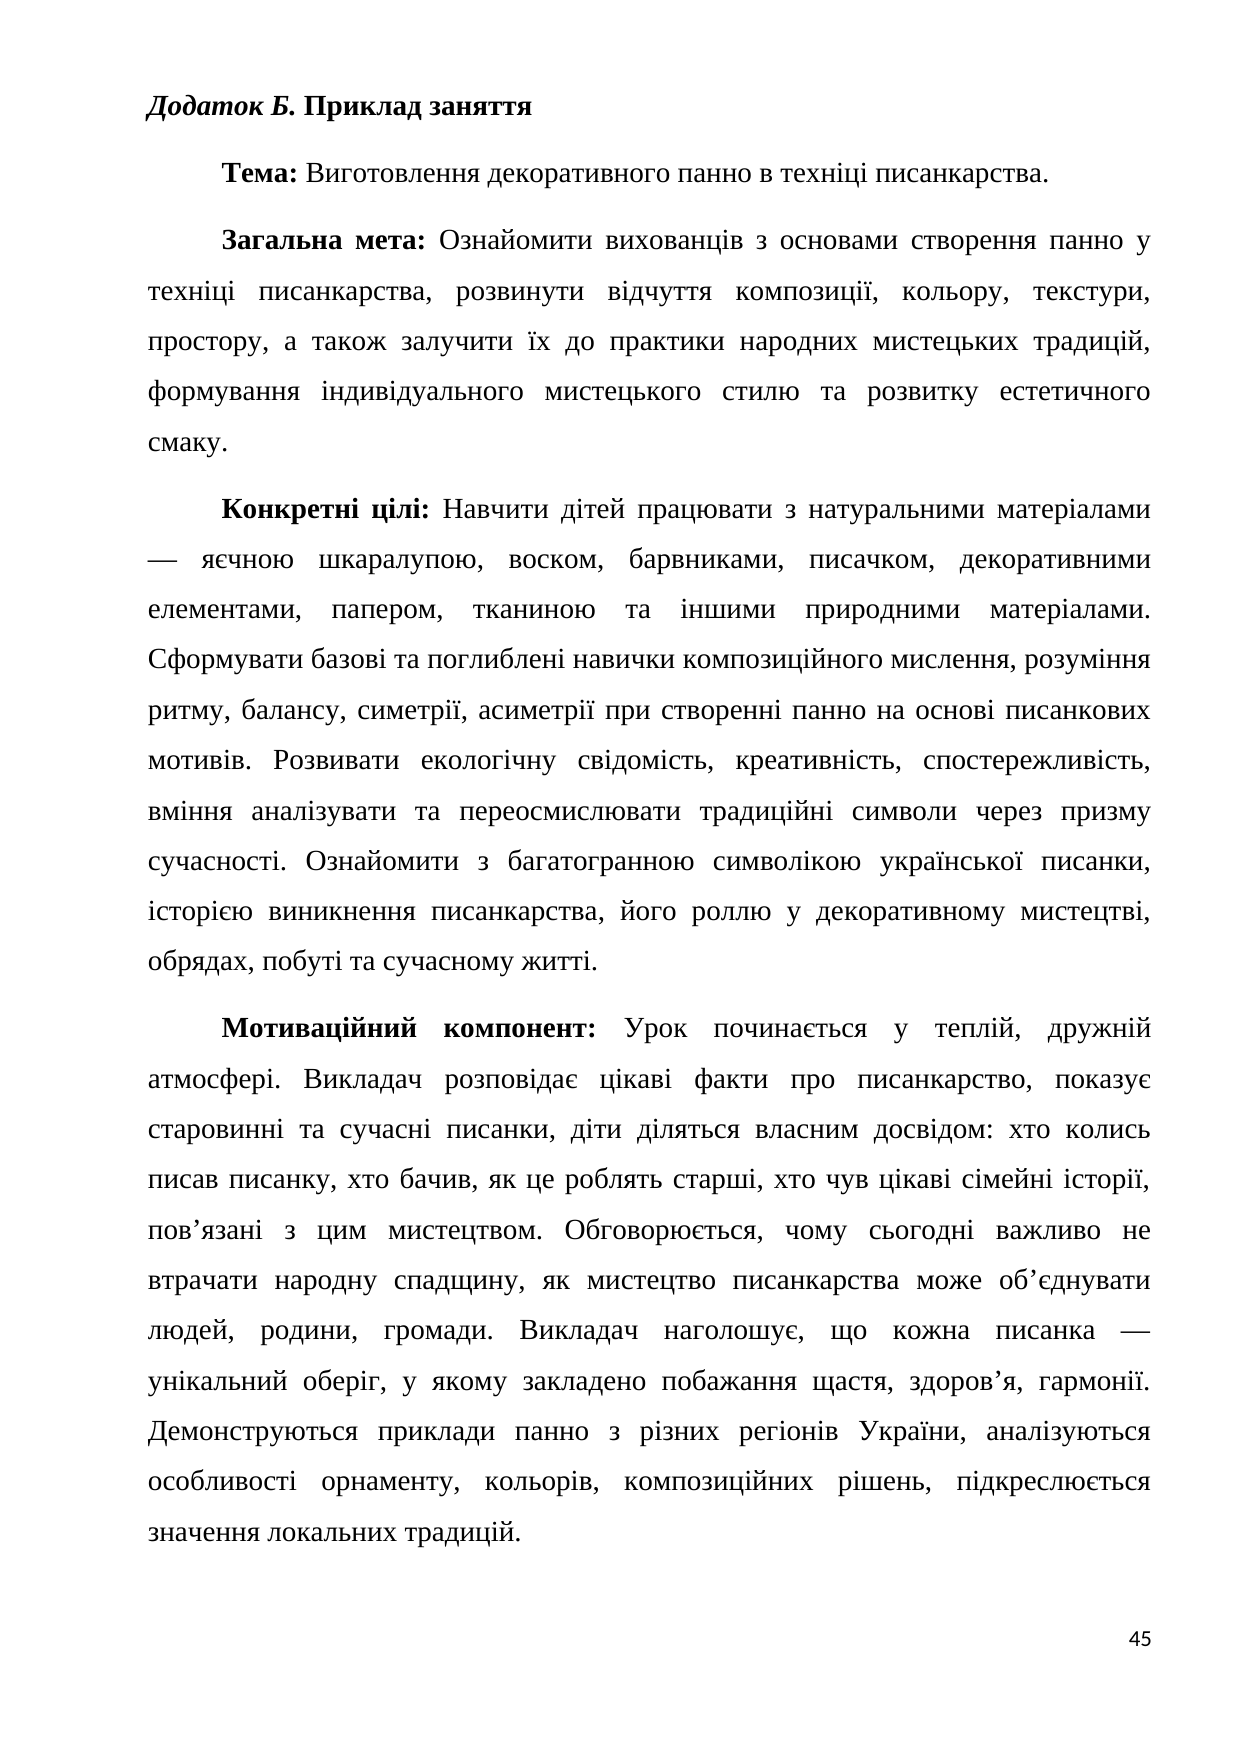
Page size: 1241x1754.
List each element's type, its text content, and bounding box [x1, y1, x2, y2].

text Додаток Б. Приклад заняття [148, 88, 1152, 122]
text Конкретні цілі: Навчити дітей працювати з натуральними матеріалами — яєчною шкаралупою, воском, барвниками, писачком, декоративними елементами, папером, тканиною та іншими природними матеріалами. Сформувати базові та поглиблені навички композиційного мислення, розуміння ритму, балансу, симетрії, асиметрії при створенні панно на основі писанкових мотивів. Розвивати екологічну свідомість, креативність, спостережливість, вміння аналізувати та переосмислювати традиційні символи через призму сучасності. Ознайомити з багатогранною символікою української писанки, історією виникнення писанкарства, його роллю у декоративному мистецтві, обрядах, побуті та сучасному житті. [148, 491, 1152, 977]
text Тема: Виготовлення декоративного панно в техніці писанкарства. [148, 156, 1152, 189]
text Загальна мета: Ознайомити вихованців з основами створення панно у техніці писанкарства, розвинути відчуття композиції, кольору, текстури, простору, а також залучити їх до практики народних мистецьких традицій, формування індивідуального мистецького стилю та розвитку естетичного смаку. [148, 222, 1152, 457]
text Мотиваційний компонент: Урок починається у теплій, дружній атмосфері. Викладач розповідає цікаві факти про писанкарство, показує старовинні та сучасні писанки, діти діляться власним досвідом: хто колись писав писанку, хто бачив, як це роблять старші, хто чув цікаві сімейні історії, пов’язані з цим мистецтвом. Обговорюється, чому сьогодні важливо не втрачати народну спадщину, як мистецтво писанкарства може об’єднувати людей, родини, громади. Викладач наголошує, що кожна писанка — унікальний оберіг, у якому закладено побажання щастя, здоров’я, гармонії. Демонструються приклади панно з різних регіонів України, аналізуються особливості орнаменту, кольорів, композиційних рішень, підкреслюється значення локальних традицій. [148, 1011, 1152, 1547]
